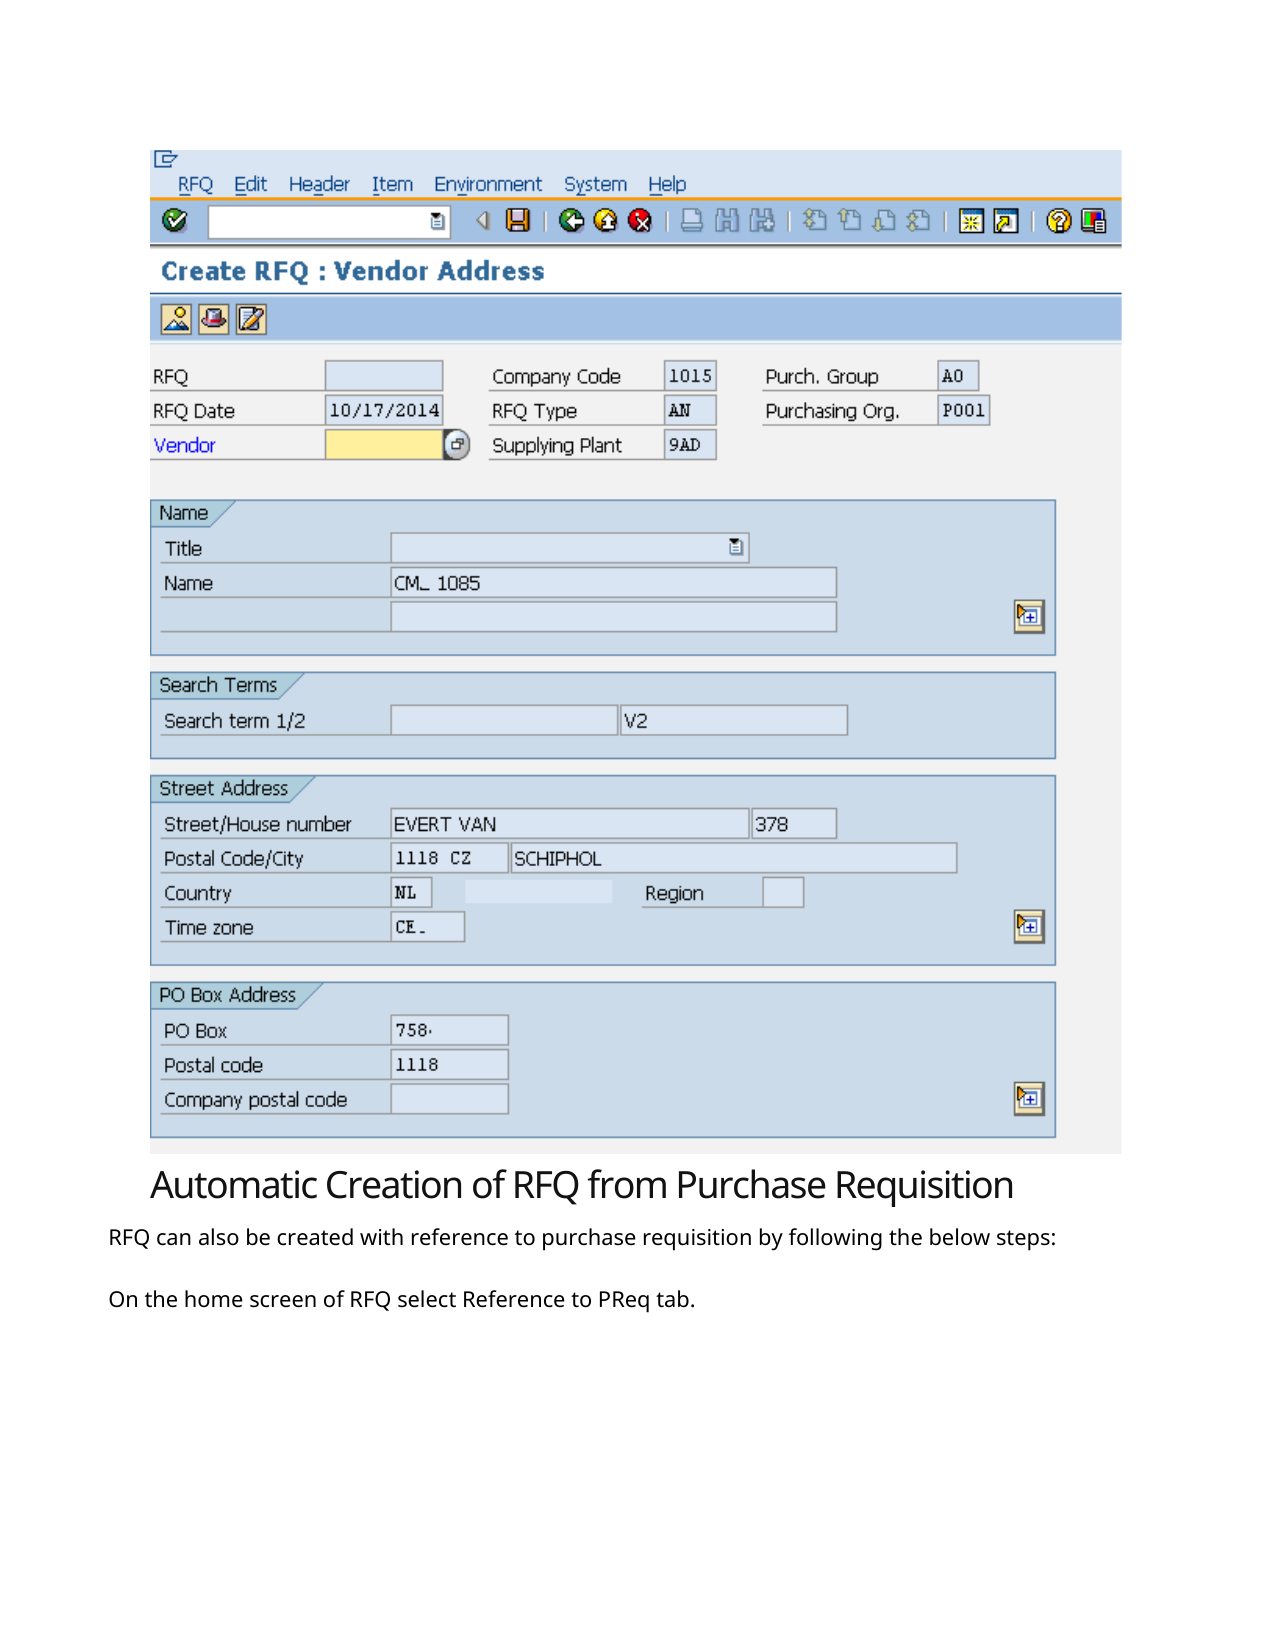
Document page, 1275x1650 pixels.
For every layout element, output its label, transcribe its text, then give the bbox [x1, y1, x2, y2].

picture [150, 150, 1122, 1154]
text RFQ can also be created with reference to purchase requisition by following the below steps: [108, 1214, 1167, 1252]
text Automatic Creation of RFQ from Purchase Requisition [150, 1158, 1167, 1209]
text On the home screen of RFQ select Reference to PReq tab. [108, 1277, 1167, 1314]
